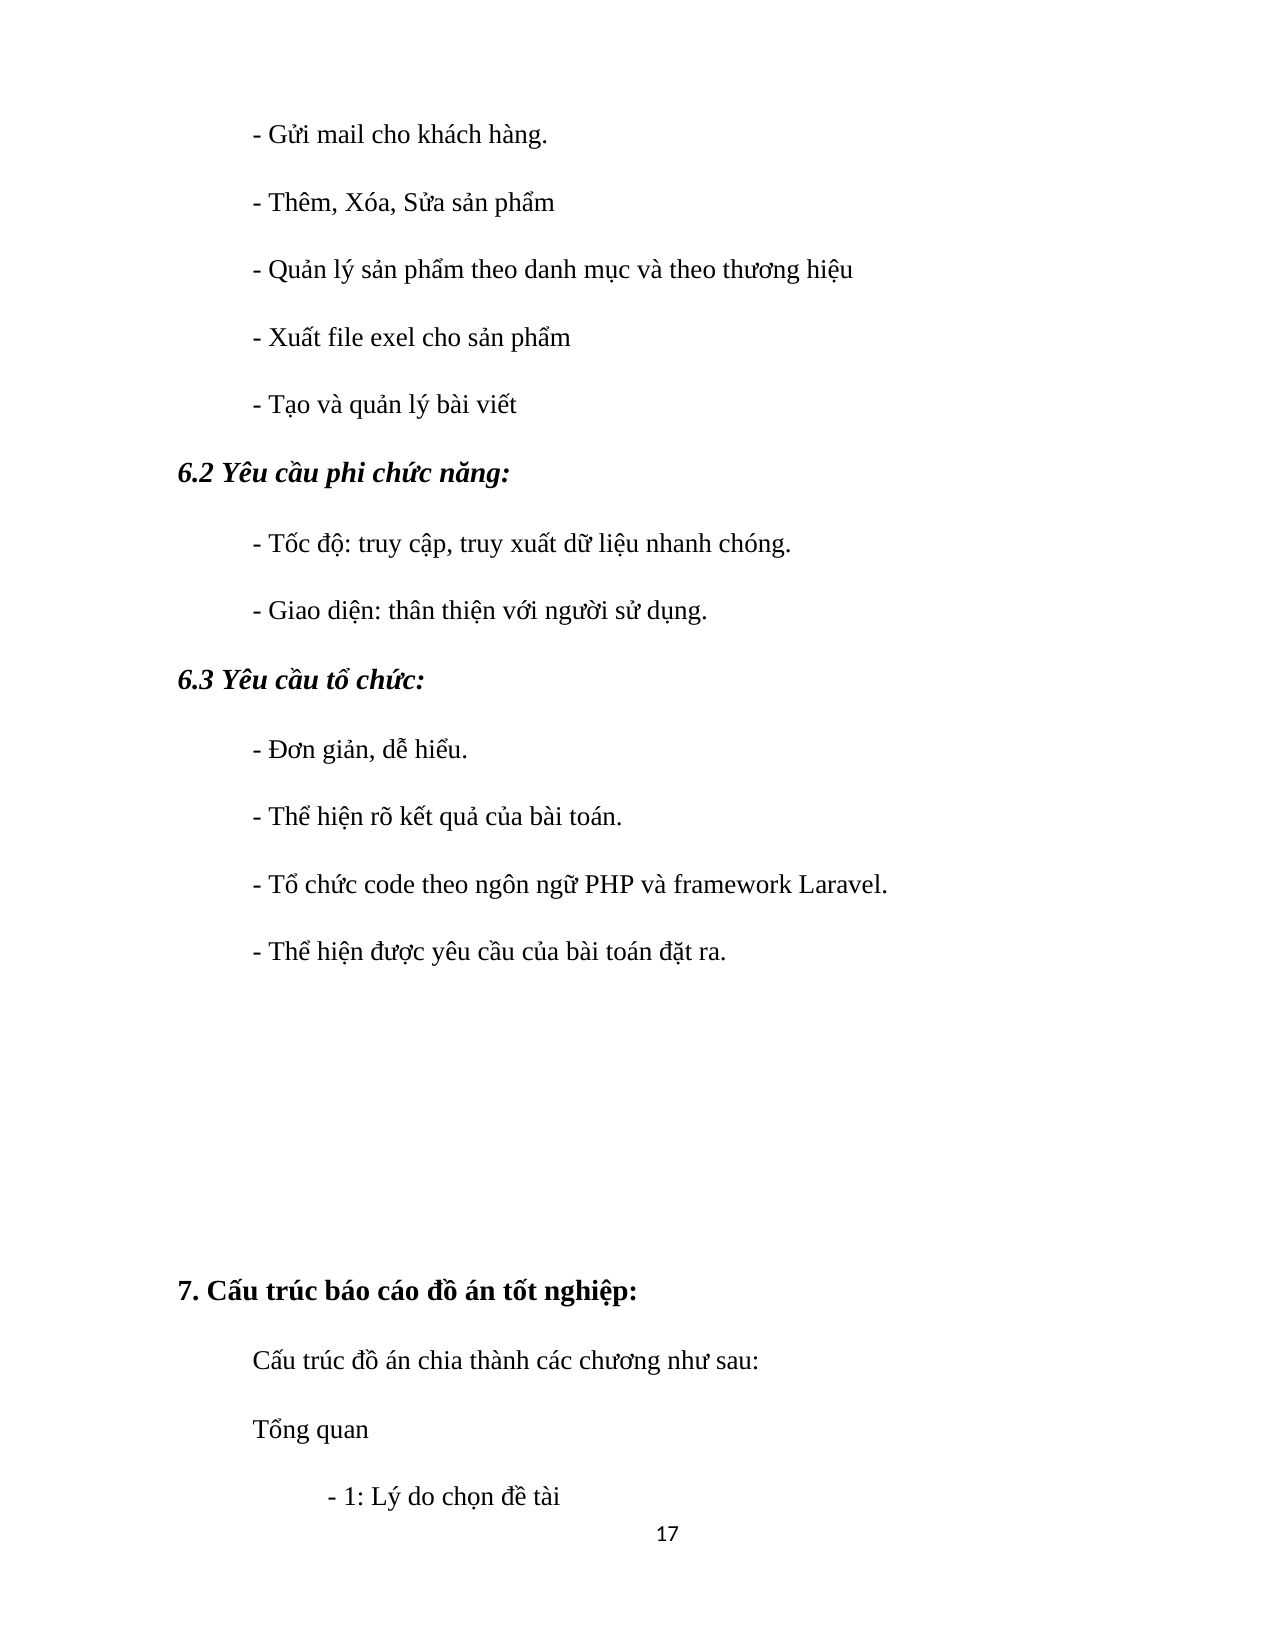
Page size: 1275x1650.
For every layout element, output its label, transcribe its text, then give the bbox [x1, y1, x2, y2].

text - Tạo và quản lý bài viết [215, 388, 1157, 419]
text - Gửi mail cho khách hàng. [215, 118, 1157, 149]
text - Thêm, Xóa, Sửa sản phẩm [215, 186, 1157, 217]
text - Quản lý sản phẩm theo danh mục và theo thương hiệu [215, 253, 1157, 284]
text - Xuất file exel cho sản phẩm [215, 321, 1157, 352]
text - Giao diện: thân thiện với người sử dụng. [177, 594, 1157, 625]
text - Tốc độ: truy cập, truy xuất dữ liệu nhanh chóng. [177, 527, 1157, 558]
text Cấu trúc đồ án chia thành các chương như sau: [177, 1344, 1157, 1375]
text - Thể hiện được yêu cầu của bài toán đặt ra. [177, 935, 1157, 967]
text - Tổ chức code theo ngôn ngữ PHP và framework Laravel. [177, 868, 1157, 899]
text 6.2 Yêu cầu phi chức năng: [177, 456, 1157, 489]
text 6.3 Yêu cầu tổ chức: [177, 662, 1157, 695]
text - Thể hiện rõ kết quả của bài toán. [177, 800, 1157, 832]
text 7. Cấu trúc báo cáo đồ án tốt nghiệp: [177, 1273, 1157, 1306]
text - 1: Lý do chọn đề tài [177, 1480, 1157, 1511]
text - Đơn giản, dễ hiểu. [177, 733, 1157, 764]
text Tổng quan [177, 1413, 1157, 1444]
